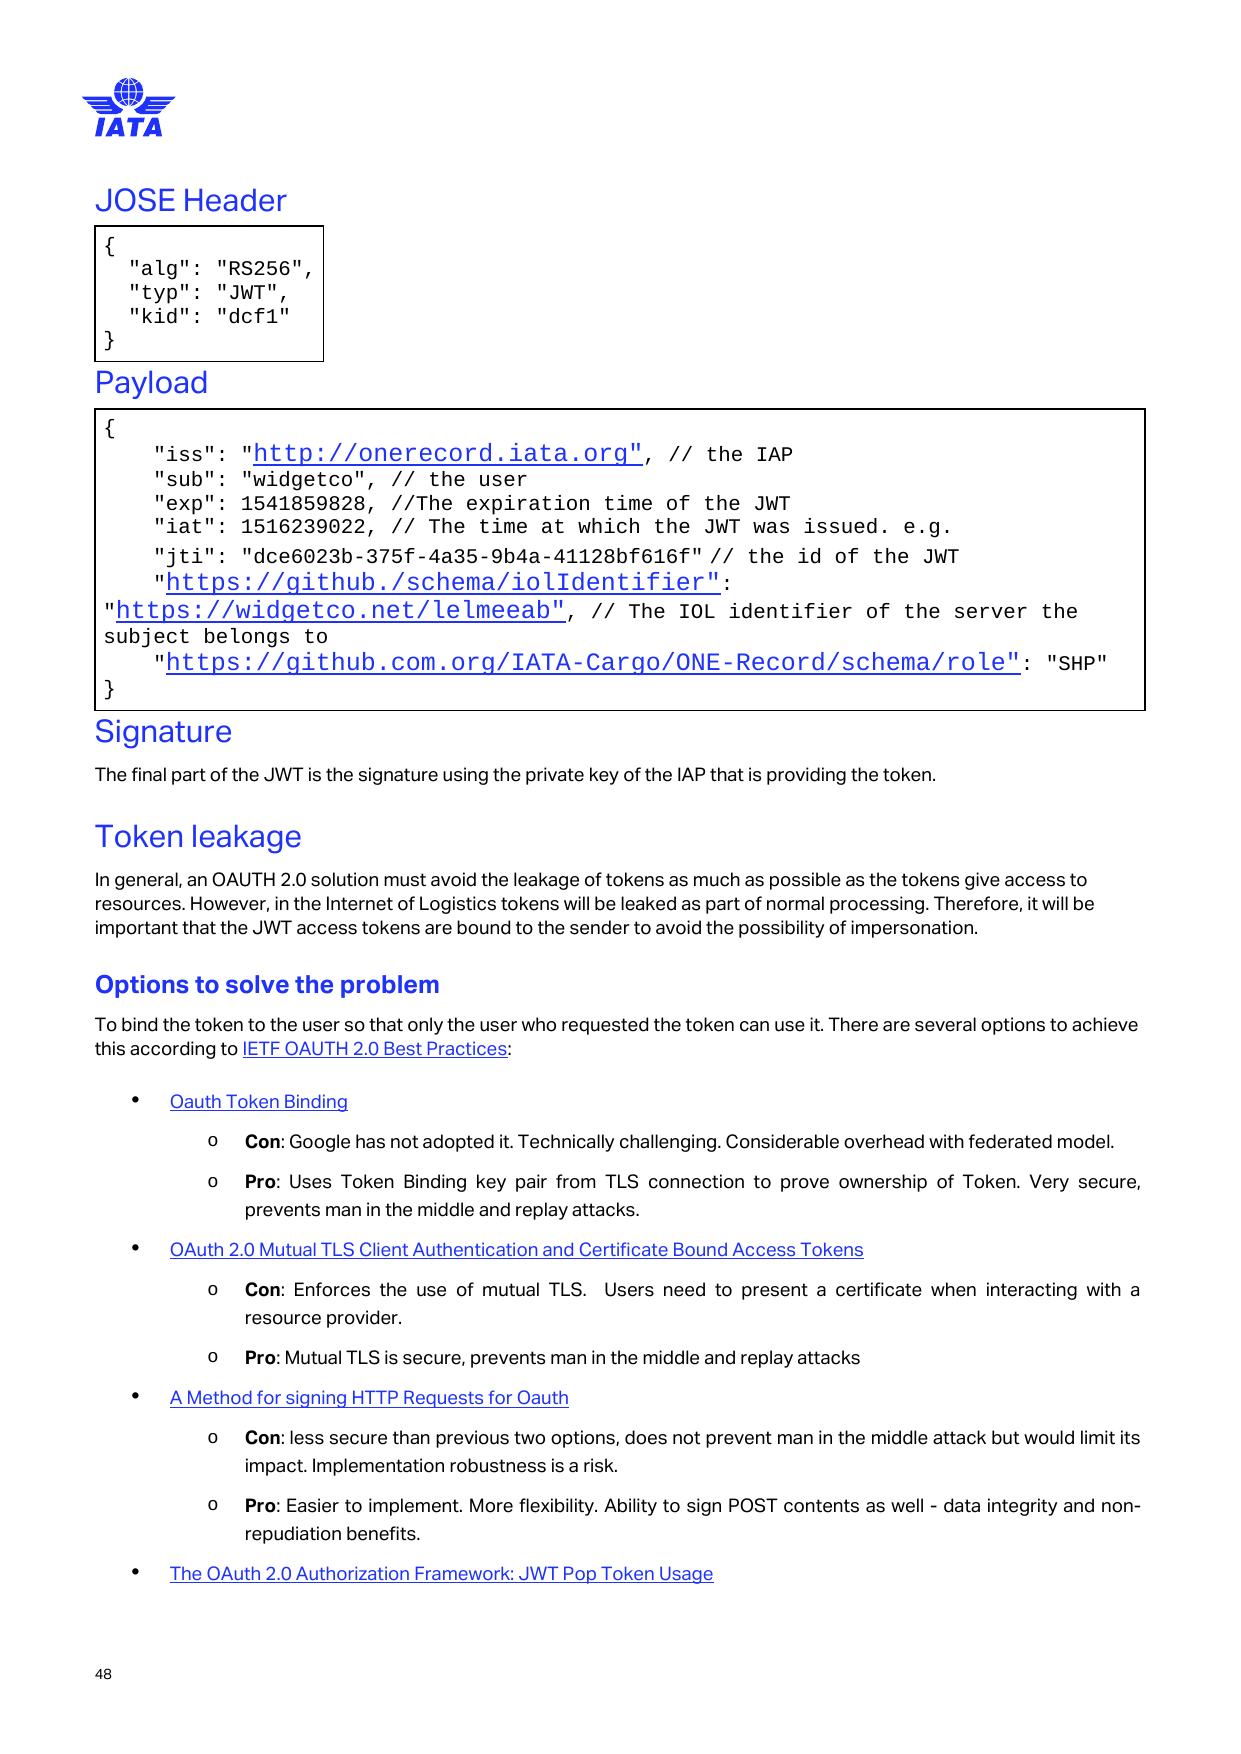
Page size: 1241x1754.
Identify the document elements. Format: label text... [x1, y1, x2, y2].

subtitle Signature [94, 711, 1146, 751]
text To bind the token to the user so that only the user who requested the token can use it. There are several options to achieve this according to IETF OAUTH 2.0 Best Practices: [94, 1013, 1146, 1061]
list Pro: Easier to implement. More flexibility. Ability to sign POST contents as well - data integrity and non-repudiation benefits. [207, 1494, 1143, 1546]
list Pro: Mutual TLS is secure, prevents man in the middle and replay attacks [207, 1346, 1143, 1370]
text In general, an OAUTH 2.0 solution must avoid the leakage of tokens as much as possible as the tokens give access to resources. However, in the Internet of Logistics tokens will be leaked as part of normal processing. Therefore, it will be important that the JWT access tokens are bound to the sender to avoid the possibility of impersonation. [94, 868, 1146, 940]
list Pro: Uses Token Binding key pair from TLS connection to prove ownership of Token. Very secure, prevents man in the middle and replay attacks. [207, 1170, 1143, 1222]
table_header { "iss": "http://onerecord.iata.org", // the IAP "sub": "widgetco", // the user "exp": 1541859828, //The expiration time of the JWT "iat": 1516239022, // The time at which the JWT was issued. e.g. "jti": "dce6023b-375f-4a35-9b4a-41128bf616f" // the id of the JWT "https://github./schema/iolIdentifier": "https://widgetco.net/lelmeeab", // The IOL identifier of the server the subject belongs to "https://github.com.org/IATA-Cargo/ONE-Record/schema/role": "SHP" } [96, 410, 1144, 710]
list Con: Enforces the use of mutual TLS. Users need to present a certificate when interacting with a resource provider. [207, 1278, 1143, 1329]
subtitle Payload [94, 362, 1146, 402]
list The OAuth 2.0 Authorization Framework: JWT Pop Token Usage [132, 1562, 1143, 1586]
list Con: less secure than previous two options, does not prevent man in the middle attack but would limit its impact. Implementation robustness is a risk. [207, 1426, 1143, 1478]
subtitle Token leakage [94, 816, 1146, 855]
subtitle JOSE Header [94, 180, 1146, 219]
subtitle Options to solve the problem [94, 969, 1146, 1000]
text The final part of the JWT is the signature using the private key of the IAP that is providing the token. [94, 763, 1146, 787]
list OAuth 2.0 Mutual TLS Client Authentication and Certificate Bound Access Tokens [132, 1238, 1143, 1262]
list Con: Google has not adopted it. Technically challenging. Considerable overhead with federated model. [207, 1130, 1143, 1154]
list A Method for signing HTTP Requests for Oauth [132, 1386, 1143, 1410]
table_header { "alg": "RS256", "typ": "JWT", "kid": "dcf1" } [96, 227, 323, 361]
list Oauth Token Binding [132, 1090, 1143, 1114]
